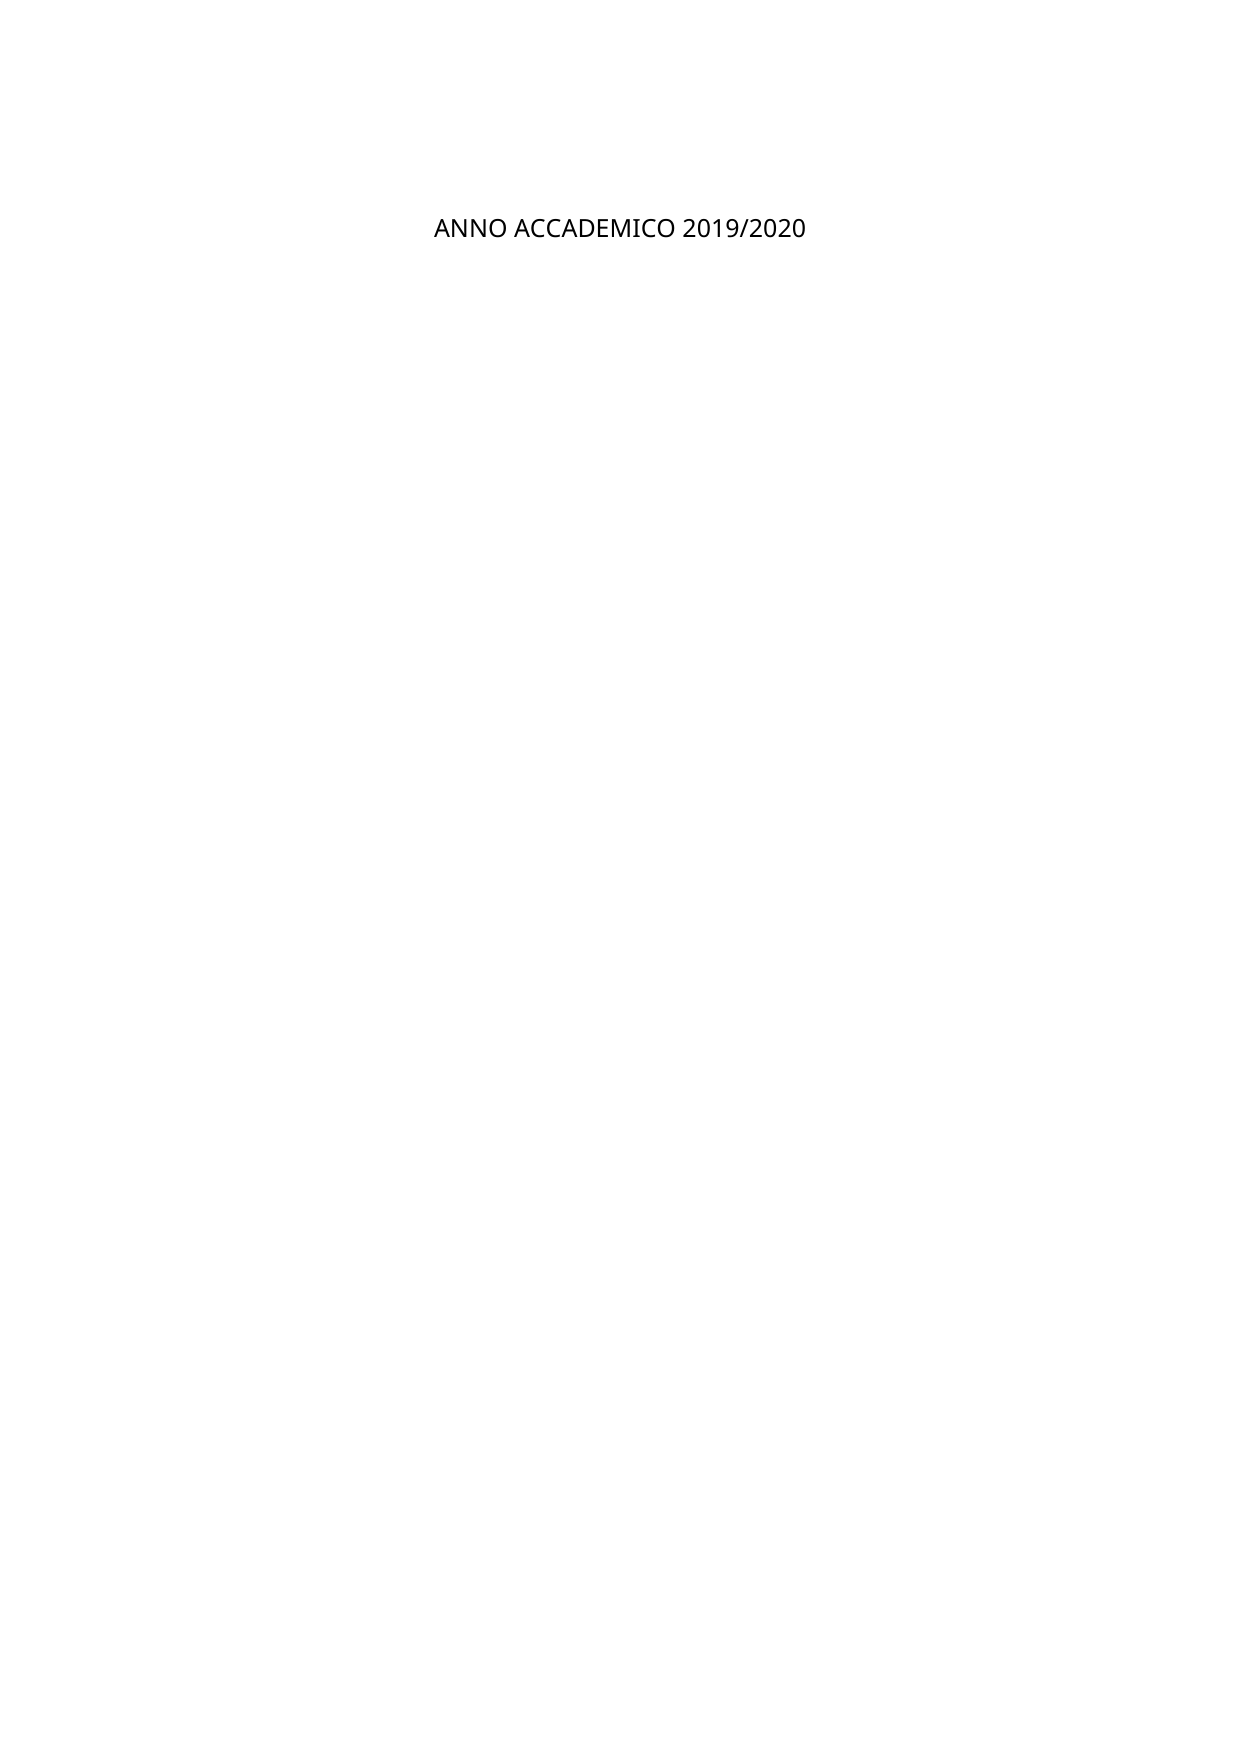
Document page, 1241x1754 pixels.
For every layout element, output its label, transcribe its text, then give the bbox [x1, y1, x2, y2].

text ANNO ACCADEMICO 2019/2020 [118, 211, 1122, 245]
